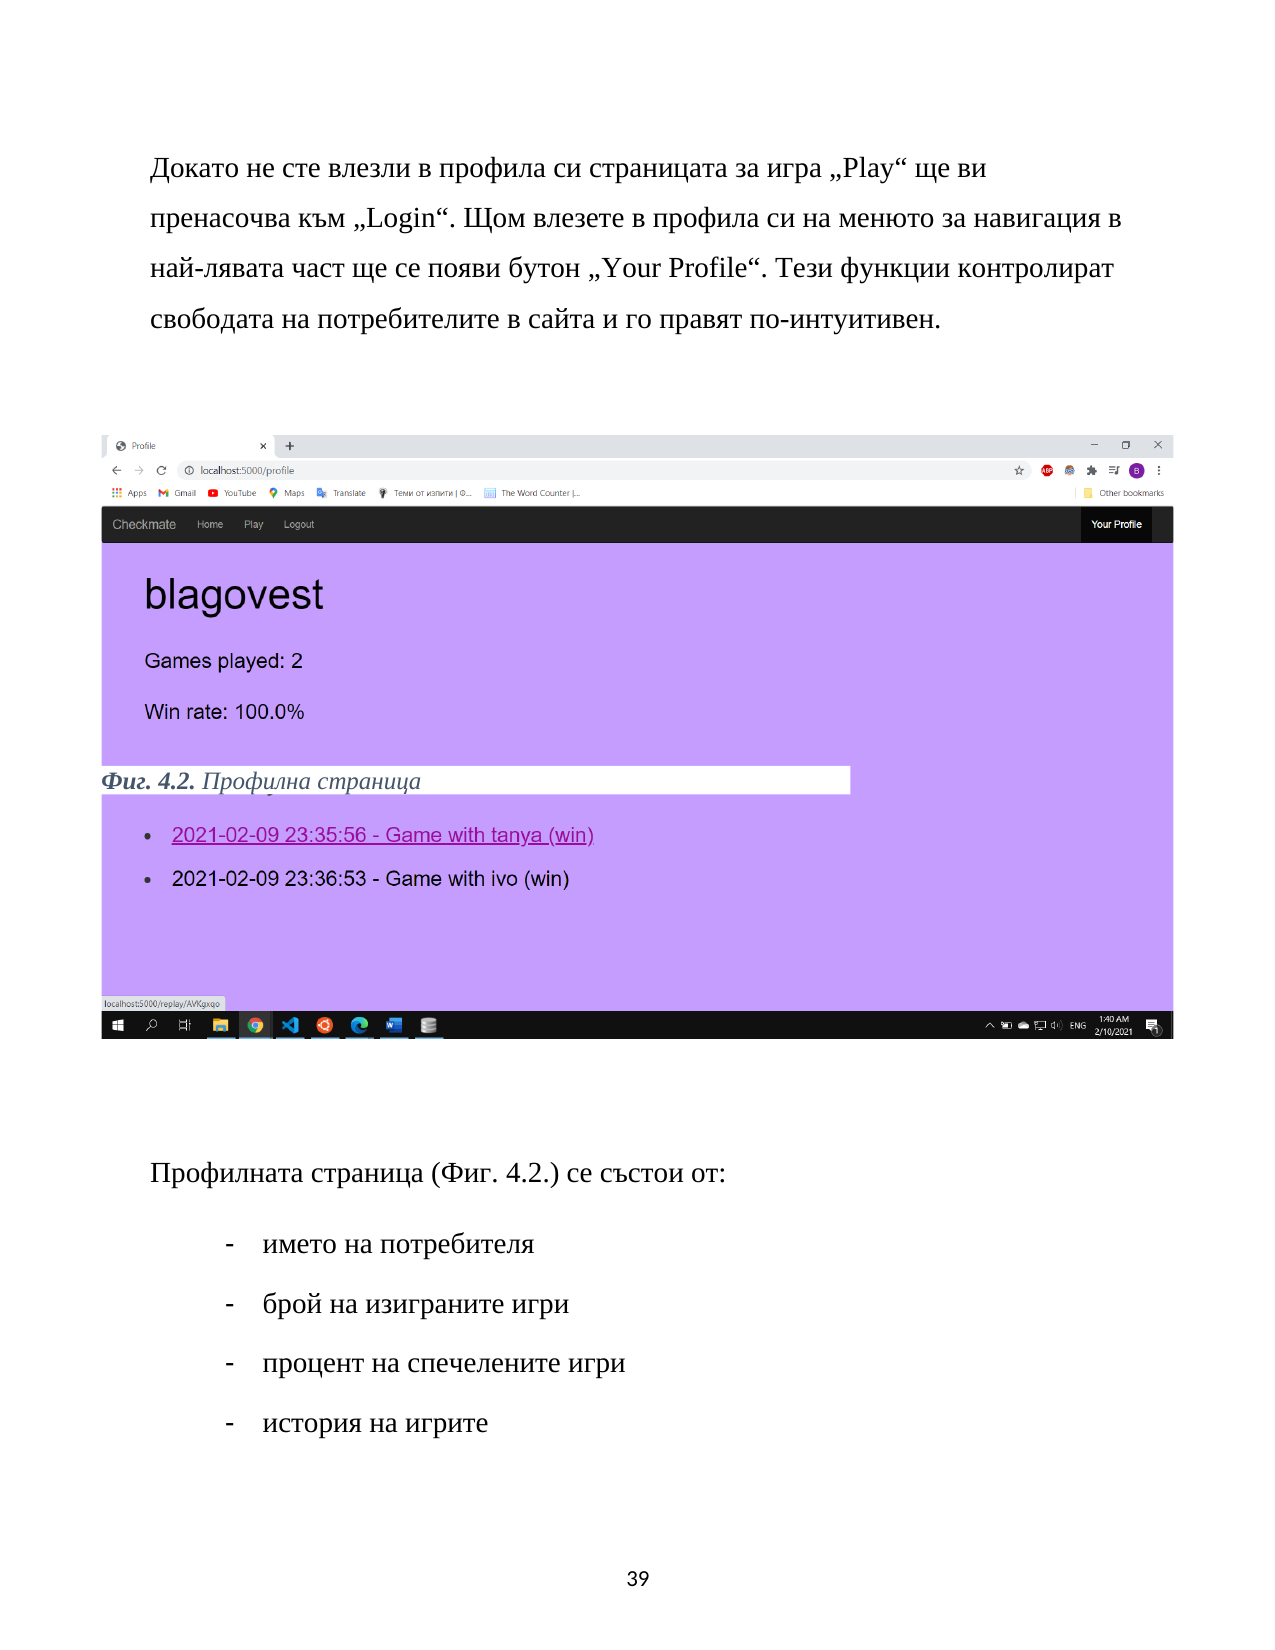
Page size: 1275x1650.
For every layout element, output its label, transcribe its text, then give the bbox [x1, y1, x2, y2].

picture [101, 435, 1174, 1039]
list брой на изиграните игри [225, 1282, 1125, 1322]
list история на игрите [225, 1401, 1125, 1441]
list процент на спечелените игри [225, 1341, 1125, 1381]
text Докато не сте влезли в профила си страницата за игра „Play“ ще ви пренасочва към „Login“. Щом влезете в профила си на менюто за навигация в най-лявата част ще се появи бутон „Your Profile“. Тези функции контролират свободата на потребителите в сайта и го правят по-интуитивен. [150, 150, 1125, 334]
text Профилната страница (Фиг. 4.2.) се състои от: [150, 1155, 1125, 1189]
list името на потребителя [225, 1222, 1125, 1262]
